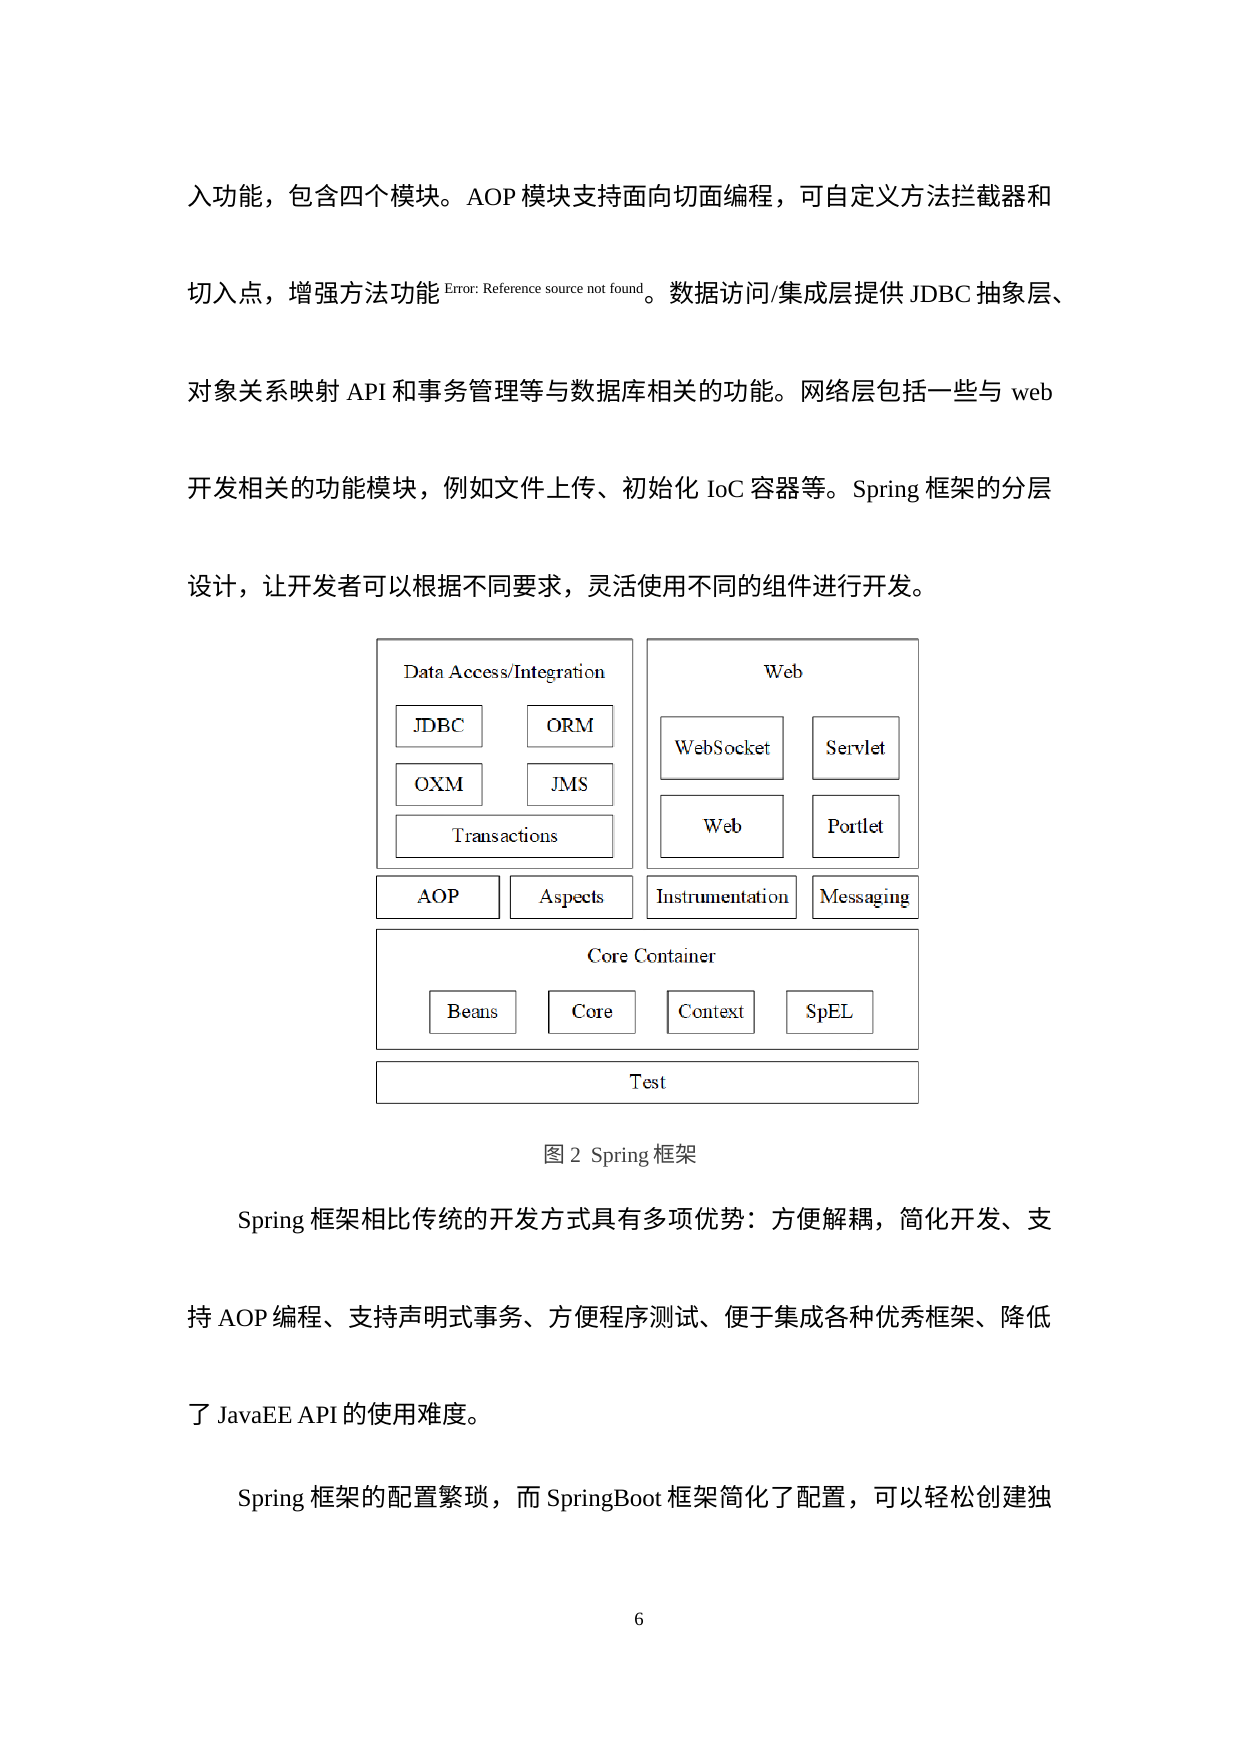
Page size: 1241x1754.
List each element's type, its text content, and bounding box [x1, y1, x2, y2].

text Spring框架相比传统的开发方式具有多项优势：方便解耦，简化开发、支持AOP编程、支持声明式事务、方便程序测试、便于集成各种优秀框架、降低了JavaEE API的使用难度。 [187, 1185, 1053, 1445]
picture [370, 635, 920, 1108]
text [187, 162, 1053, 617]
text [187, 1463, 1053, 1528]
text 图 2 Spring框架 [187, 1137, 1053, 1169]
